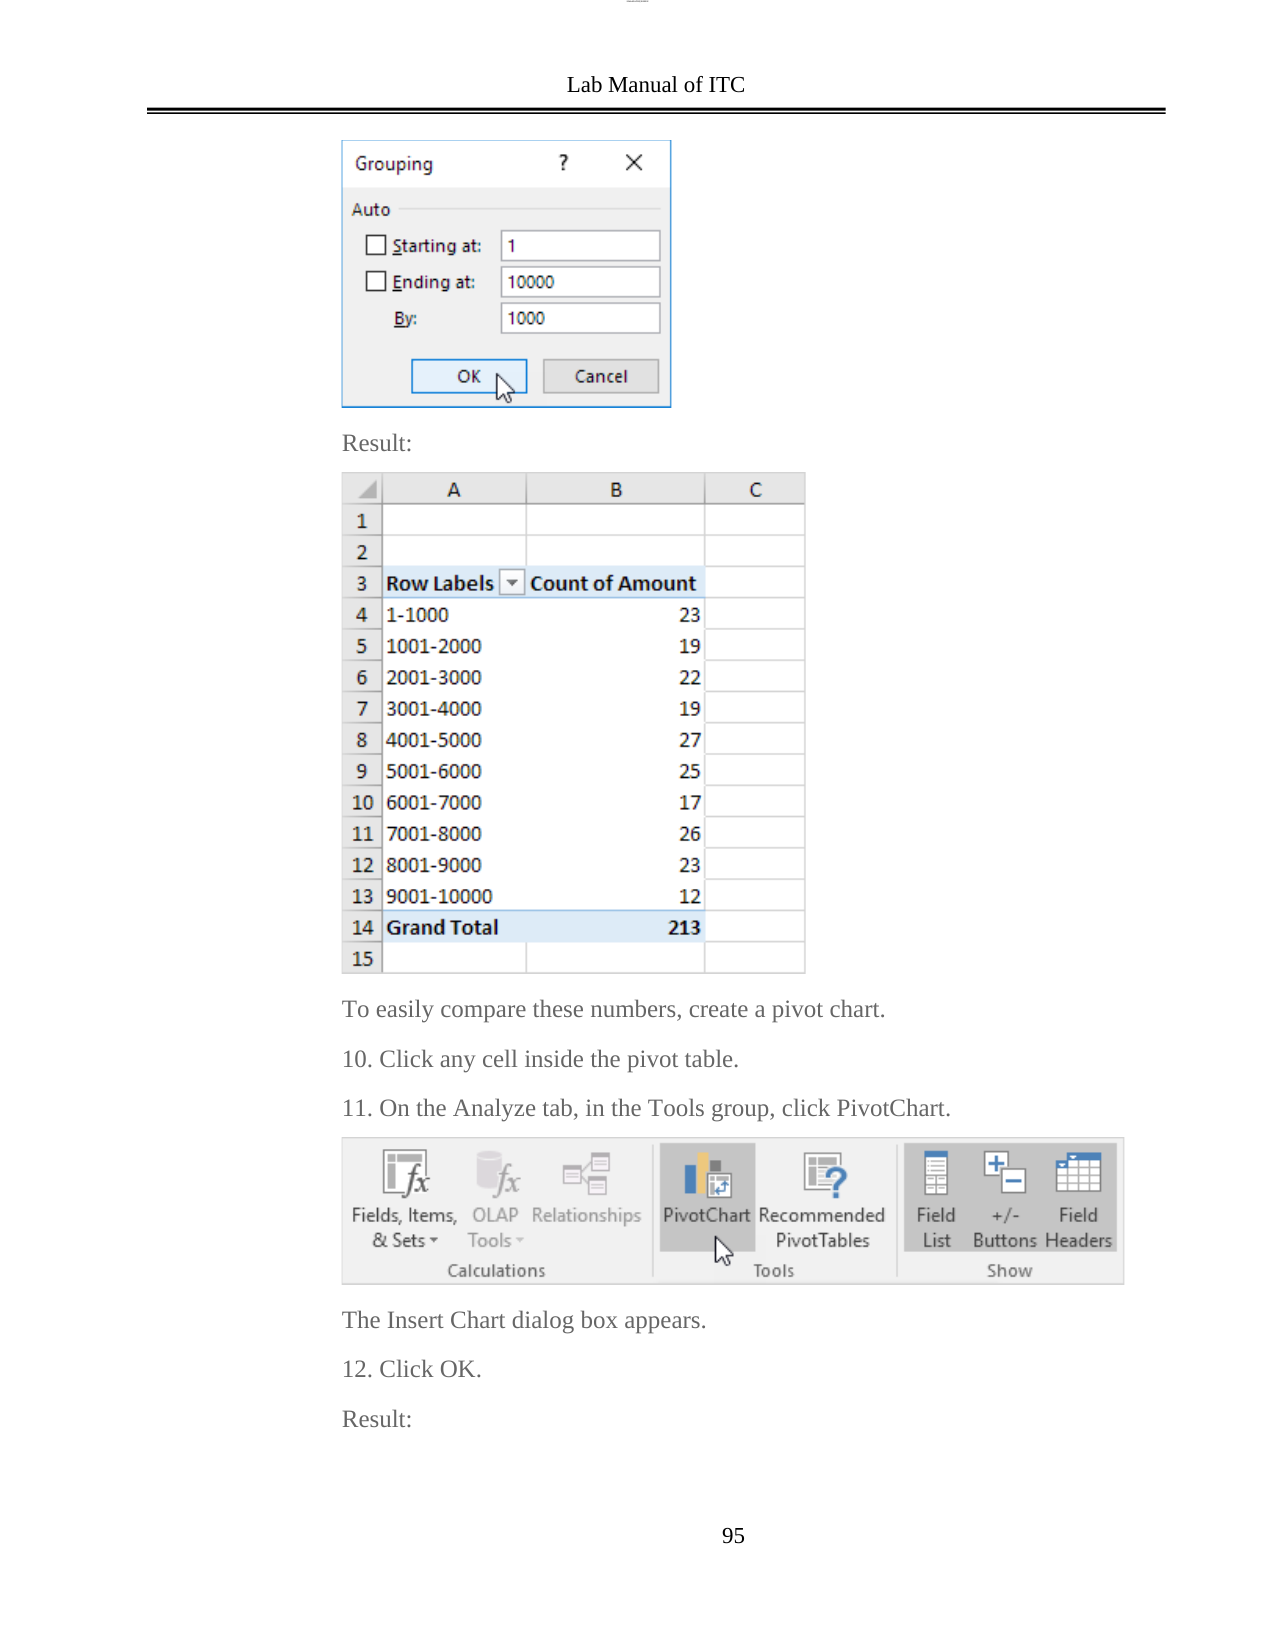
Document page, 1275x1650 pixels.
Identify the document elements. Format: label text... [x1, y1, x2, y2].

picture [341, 140, 672, 408]
text Result: [342, 423, 1125, 457]
text To easily compare these numbers, create a pivot chart. [342, 989, 1125, 1023]
text The Insert Chart dialog box appears. [342, 1300, 1125, 1334]
picture [341, 472, 806, 974]
text 12. Click OK. [342, 1349, 1125, 1383]
text 11. On the Analyze tab, in the Tools group, click PivotChart. [342, 1088, 1125, 1122]
text 10. Click any cell inside the pivot table. [342, 1039, 1125, 1072]
picture [341, 1137, 1125, 1285]
text Result: [342, 1399, 1125, 1432]
